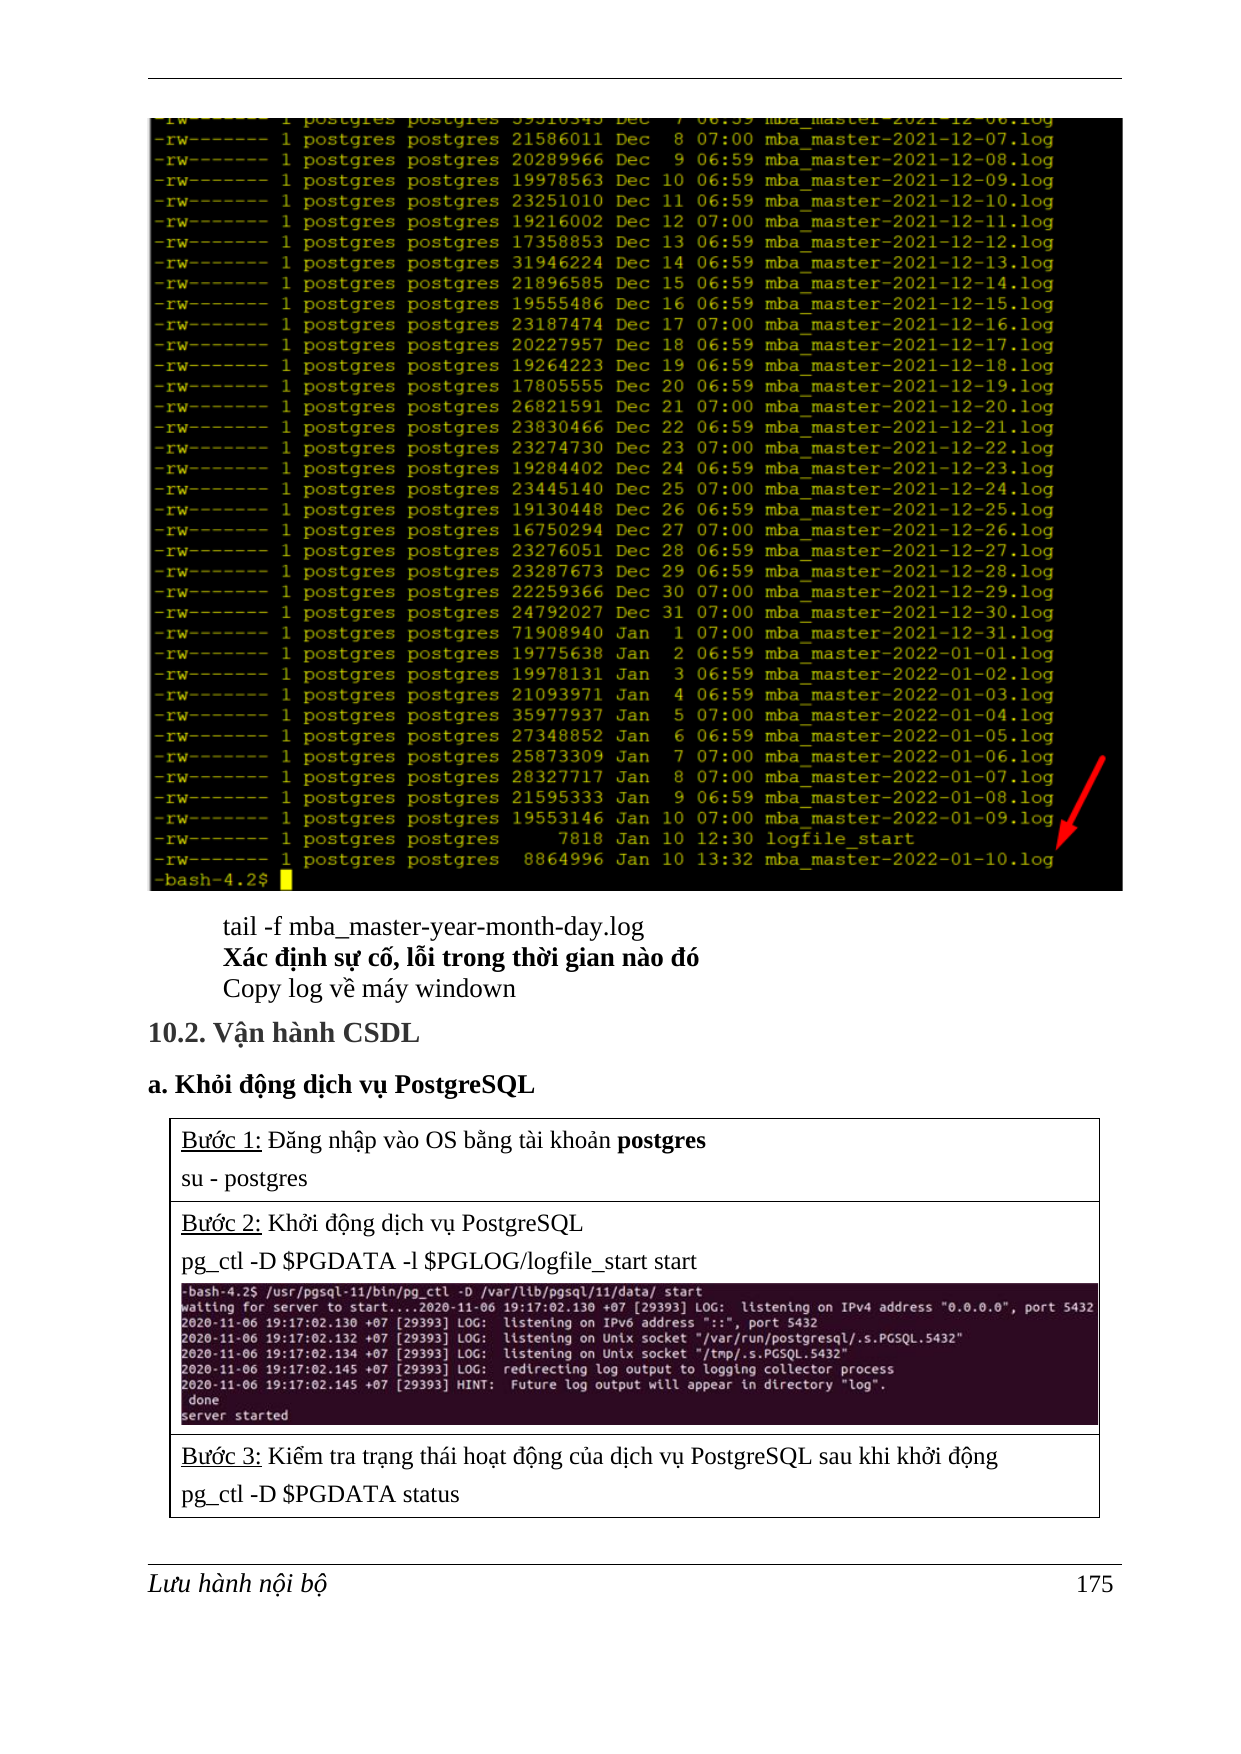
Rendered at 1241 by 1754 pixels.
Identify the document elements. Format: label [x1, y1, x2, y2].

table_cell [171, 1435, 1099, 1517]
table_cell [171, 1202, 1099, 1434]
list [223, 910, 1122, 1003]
picture [147, 118, 1123, 891]
picture [181, 1283, 1099, 1425]
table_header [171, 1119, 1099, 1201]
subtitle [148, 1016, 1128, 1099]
